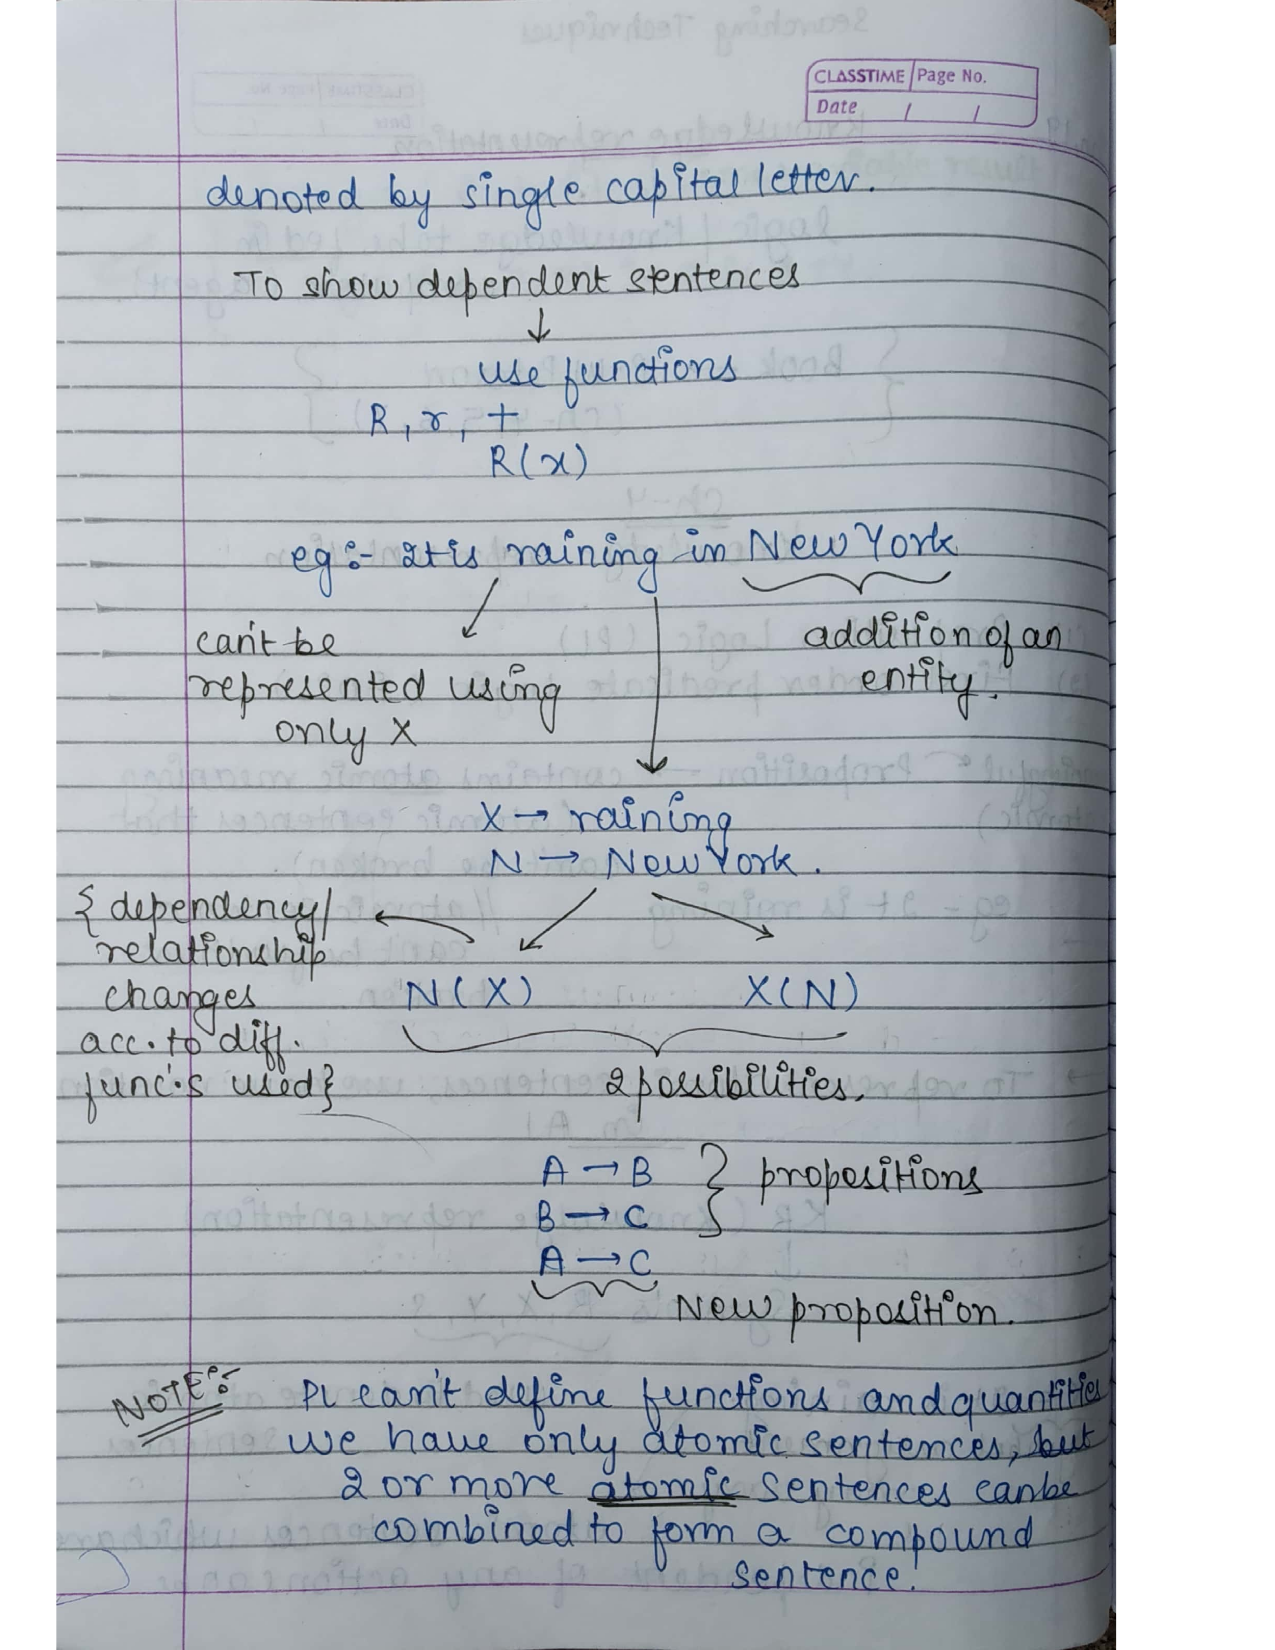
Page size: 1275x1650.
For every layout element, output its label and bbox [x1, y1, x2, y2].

picture [56, 0, 1117, 1650]
